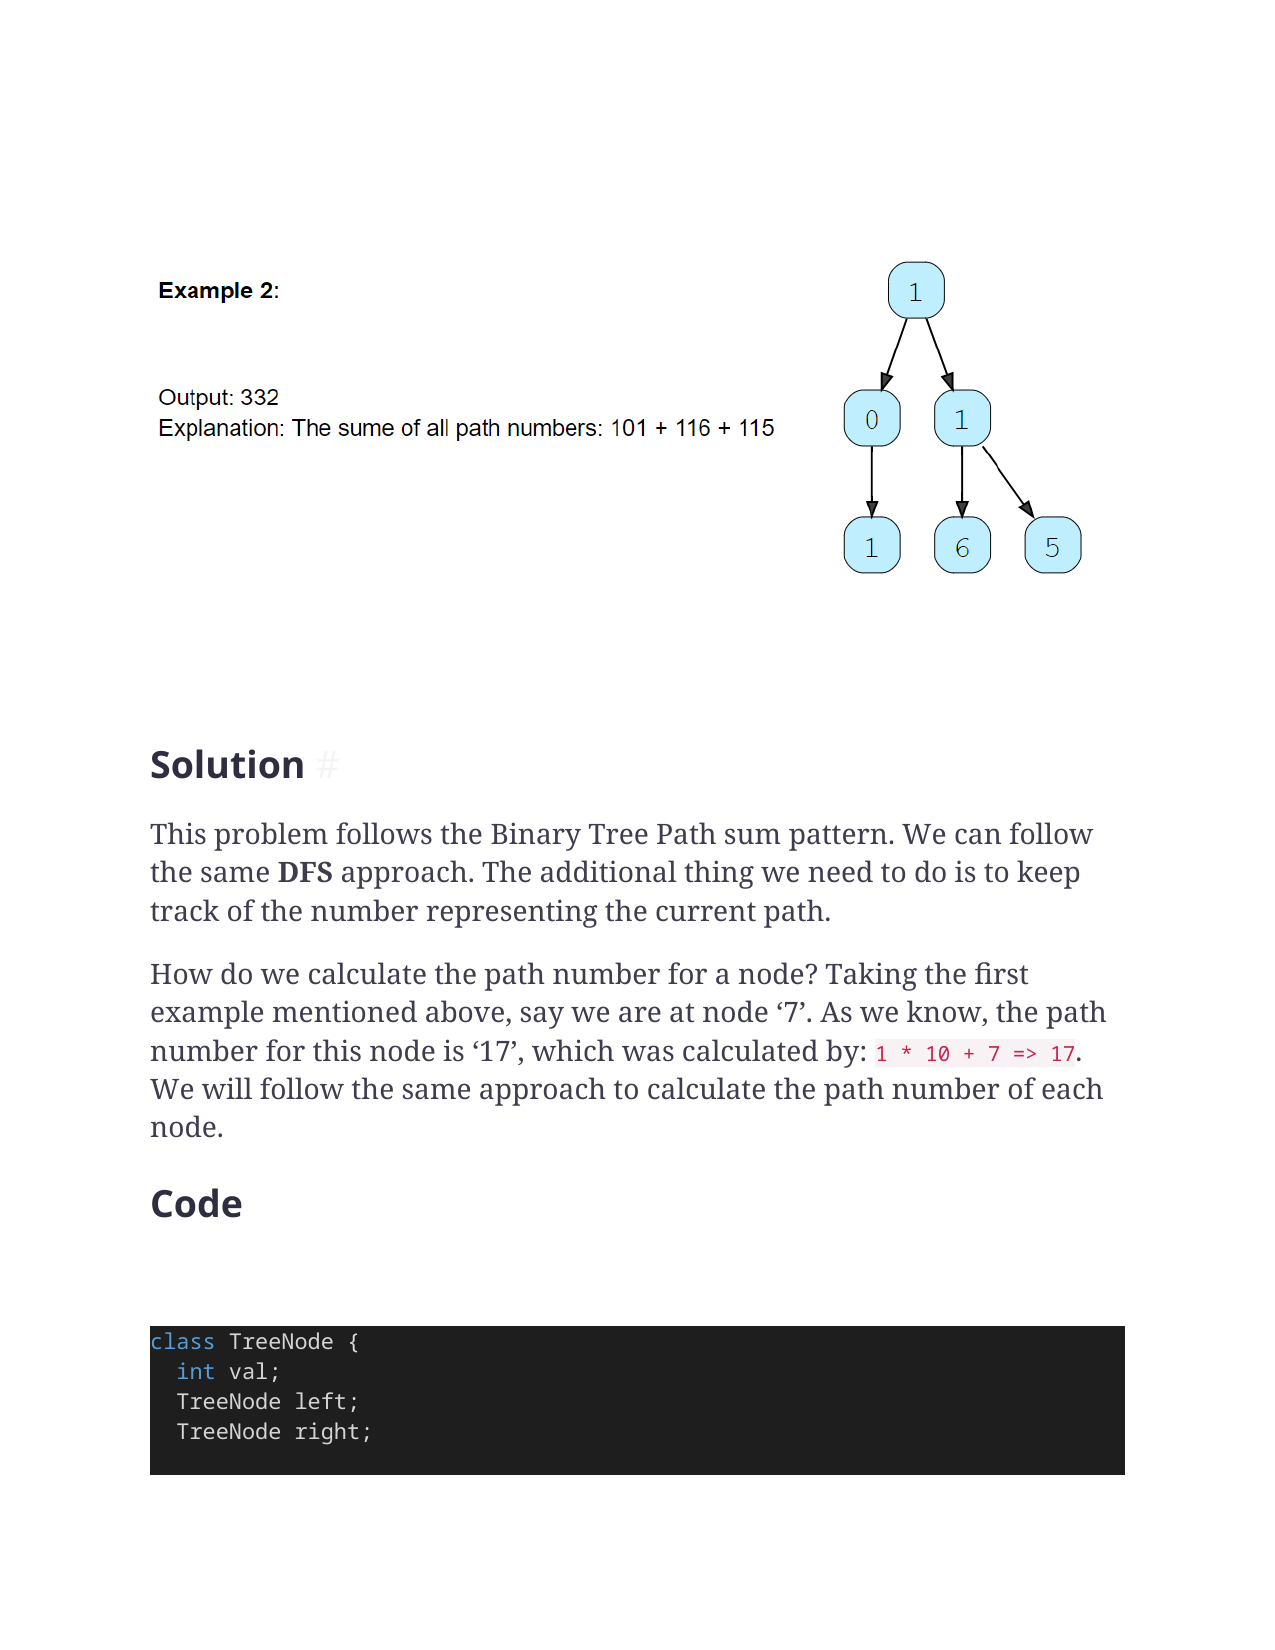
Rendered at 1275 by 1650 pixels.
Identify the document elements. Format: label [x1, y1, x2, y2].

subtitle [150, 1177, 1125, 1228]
picture [150, 243, 1125, 612]
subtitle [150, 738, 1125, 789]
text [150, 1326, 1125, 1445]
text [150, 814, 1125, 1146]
